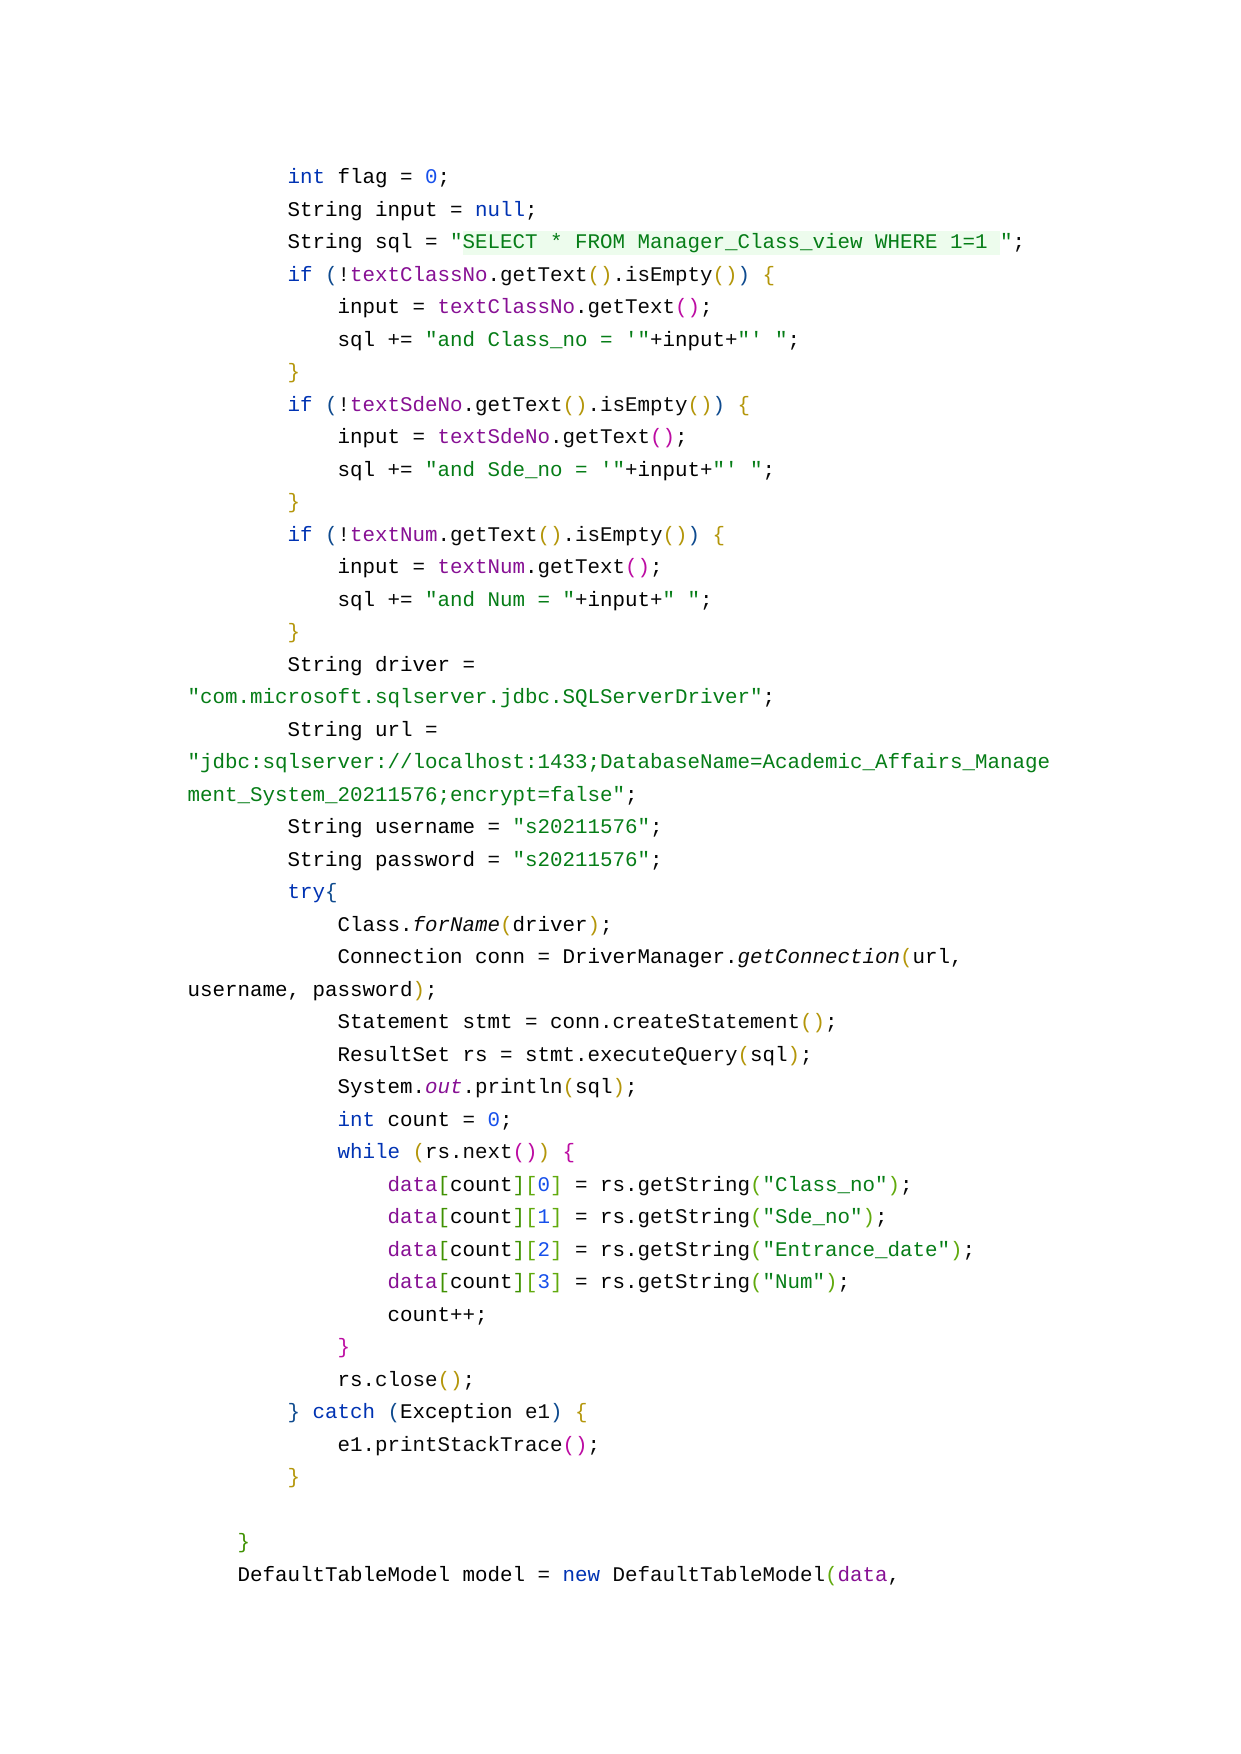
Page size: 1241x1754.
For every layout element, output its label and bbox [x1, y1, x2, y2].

text [187, 162, 1053, 1592]
